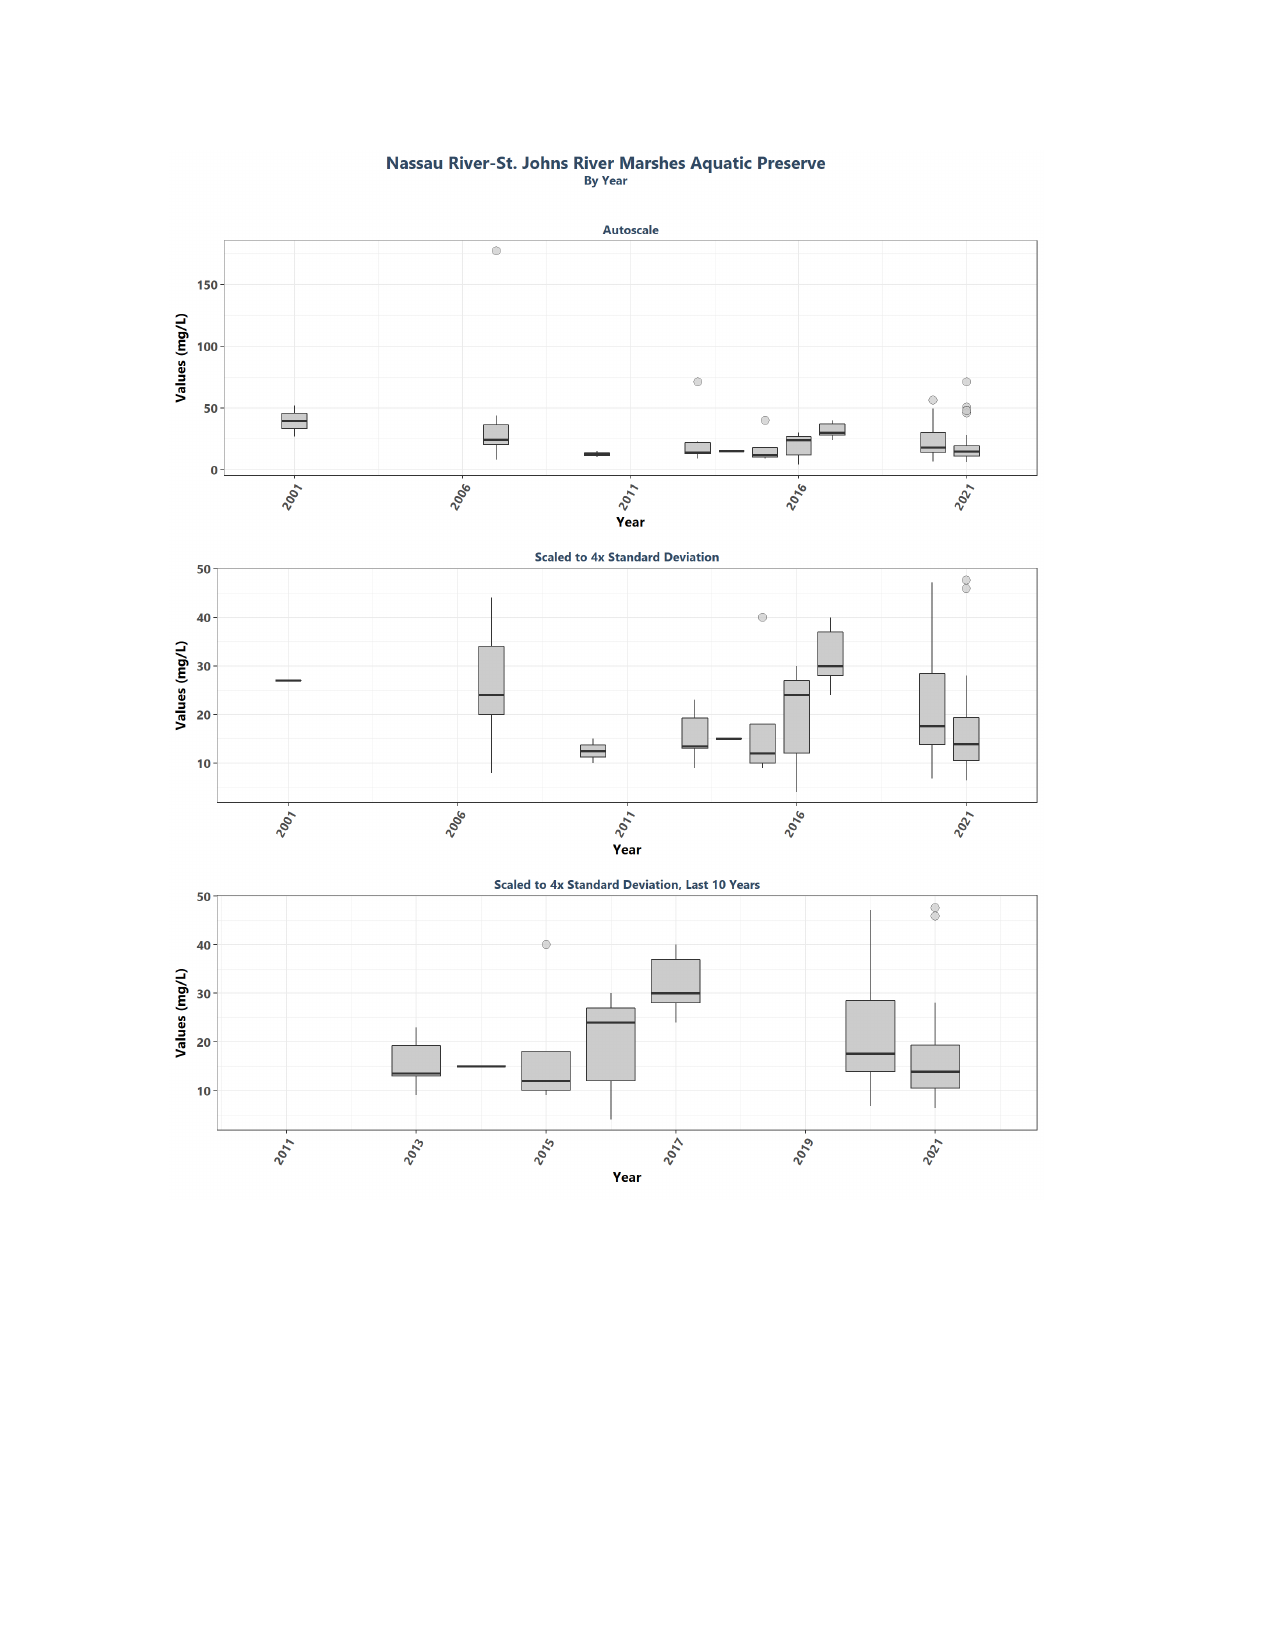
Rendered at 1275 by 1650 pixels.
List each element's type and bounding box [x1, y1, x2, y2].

picture [168, 150, 1044, 1200]
